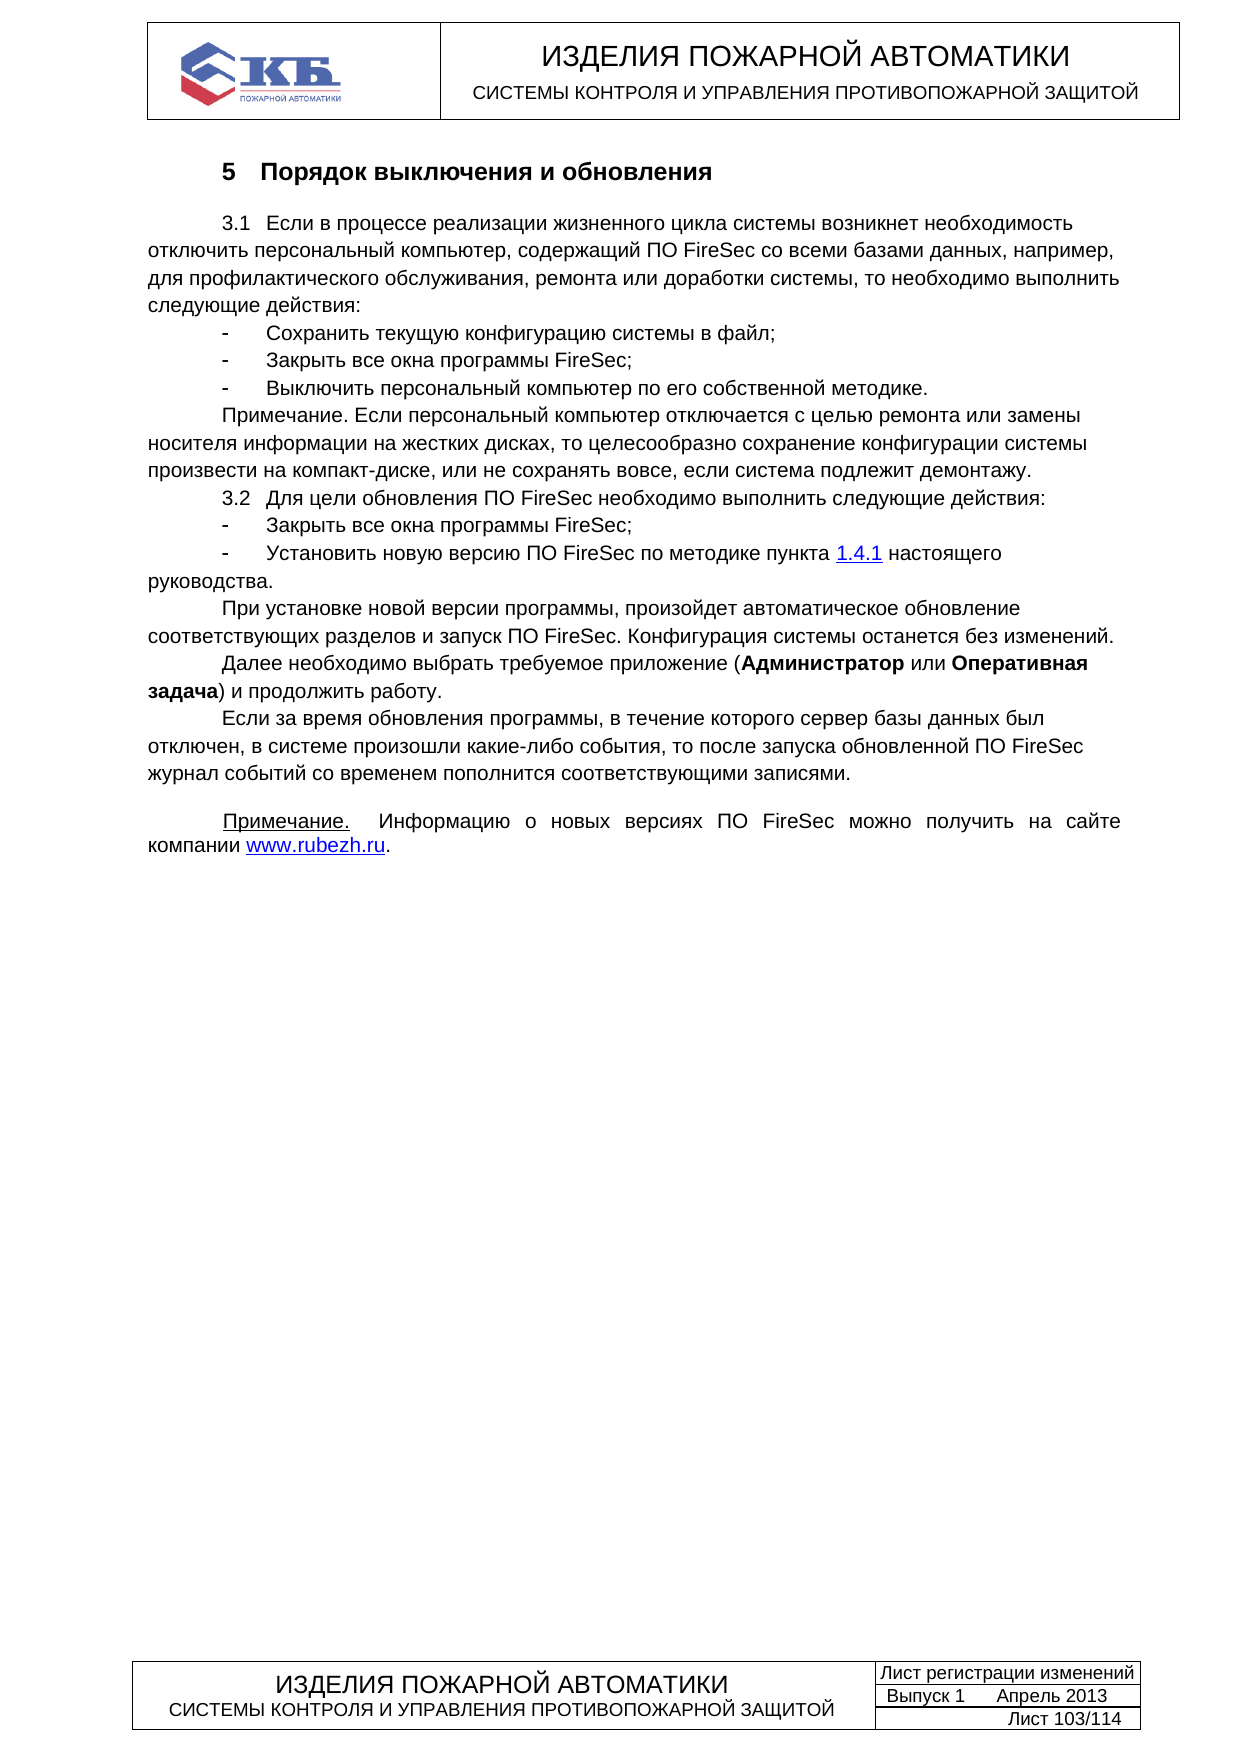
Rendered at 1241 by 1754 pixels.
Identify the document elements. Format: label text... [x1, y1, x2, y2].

list Для цели обновления ПО FireSec необходимо выполнить следующие действия: [148, 486, 1122, 510]
list Далее необходимо выбрать требуемое приложение (Администратор или Оперативная задача) и продолжить работу. [148, 651, 1122, 702]
list Примечание. Если персональный компьютер отключается с целью ремонта или замены носителя информации на жестких дисках, то целесообразно сохранение конфигурации системы произвести на компакт-диске, или не сохранять вовсе, если система подлежит демонтажу. [148, 403, 1122, 482]
list Закрыть все окна программы FireSec; [148, 348, 1122, 372]
list Выключить персональный компьютер по его собственной методике. [148, 376, 1122, 400]
list Если за время обновления программы, в течение которого сервер базы данных был отключен, в системе произошли какие-либо события, то после запуска обновленной ПО FireSec журнал событий со временем пополнится соответствующими записями. [148, 706, 1122, 785]
picture [177, 34, 354, 115]
list Сохранить текущую конфигурацию системы в файл; [148, 321, 1122, 344]
list При установке новой версии программы, произойдет автоматическое обновление соответствующих разделов и запуск ПО FireSec. Конфигурация системы останется без изменений. [148, 596, 1122, 647]
subtitle Порядок выключения и обновления [148, 157, 1122, 186]
list Если в процессе реализации жизненного цикла системы возникнет необходимость отключить персональный компьютер, содержащий ПО FireSec со всеми базами данных, например, для профилактического обслуживания, ремонта или доработки системы, то необходимо выполнить следующие действия: [148, 211, 1122, 317]
list Закрыть все окна программы FireSec; [148, 513, 1122, 537]
list Примечание. Информацию о новых версиях ПО FireSec можно получить на сайте компании www.rubezh.ru. [148, 809, 1122, 857]
list Установить новую версию ПО FireSec по методике пункта 1.4.1 настоящего руководства. [148, 541, 1122, 592]
